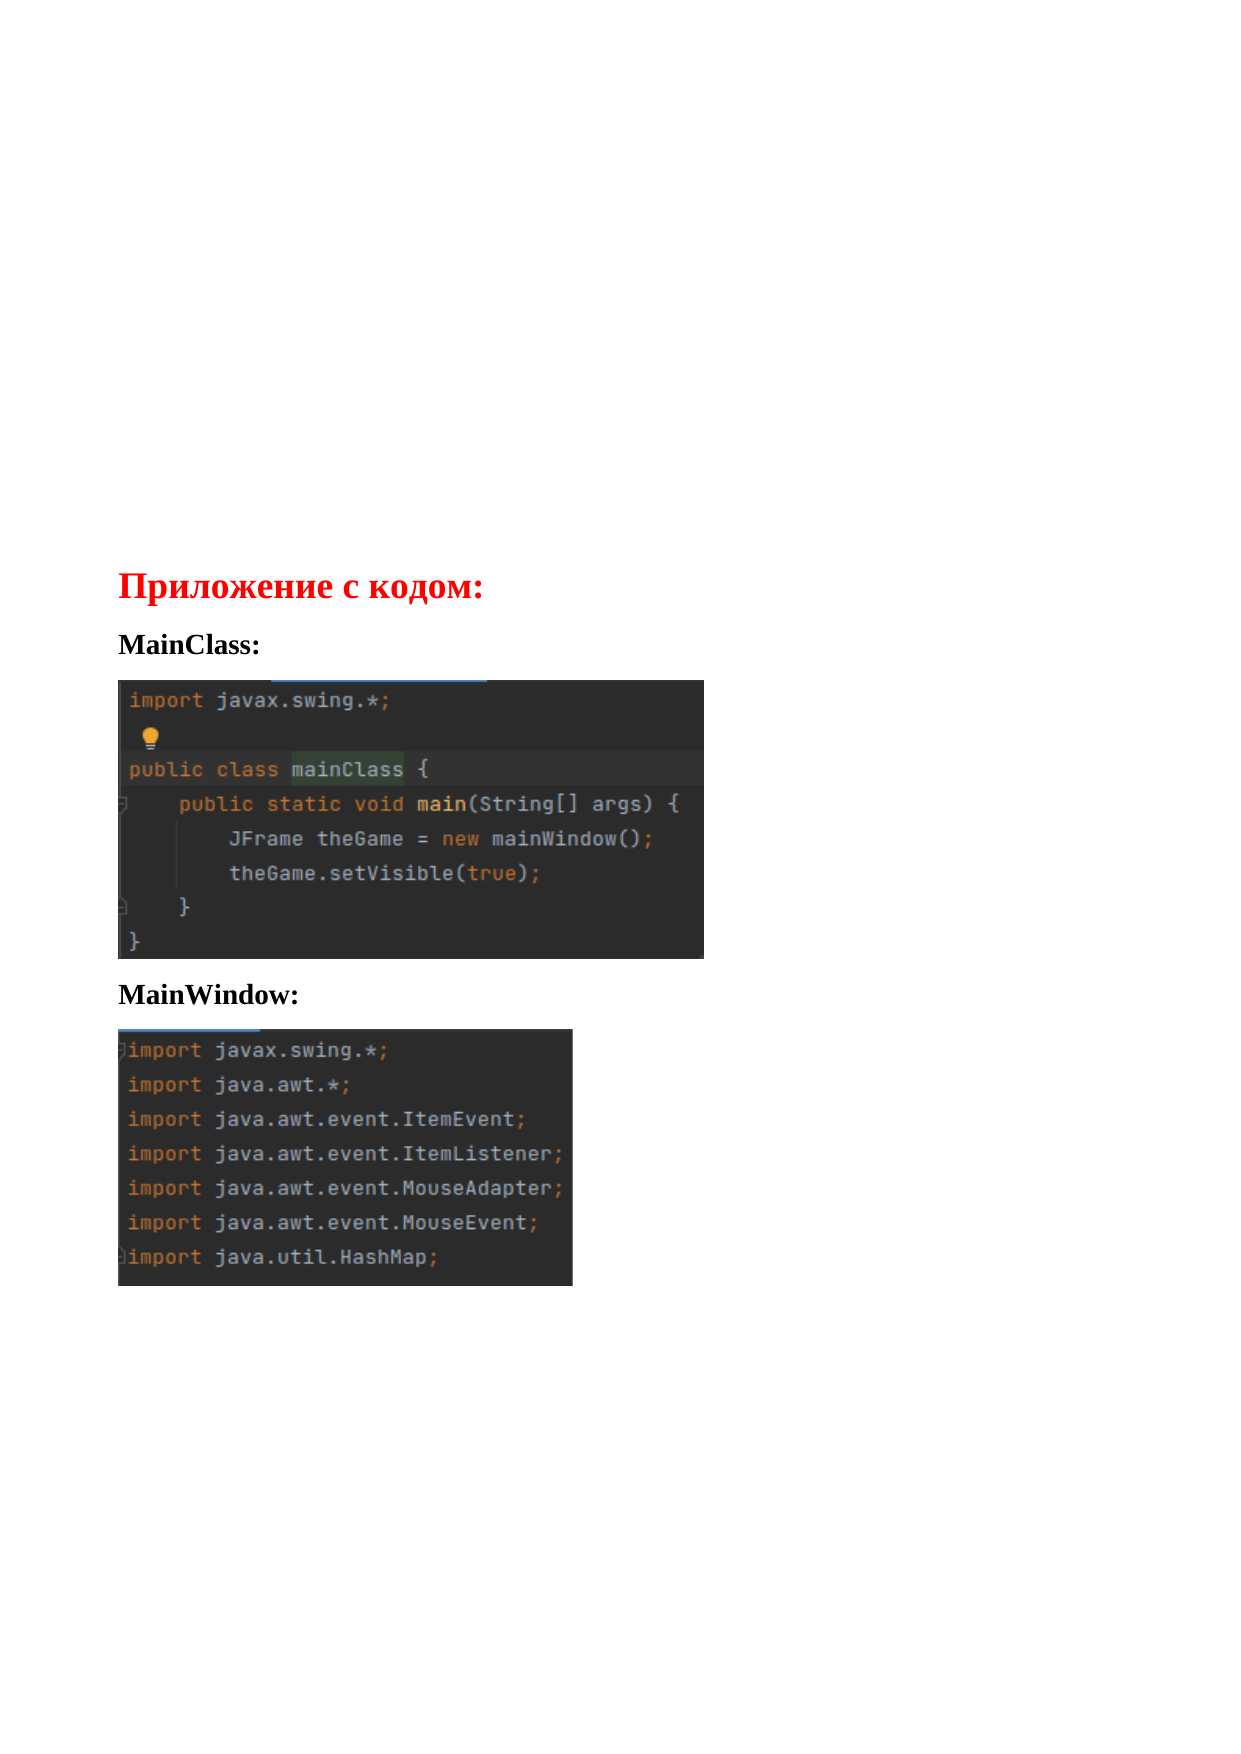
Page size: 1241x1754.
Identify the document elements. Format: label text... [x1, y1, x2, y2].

text MainClass: [118, 627, 1137, 661]
picture [118, 680, 704, 959]
text MainWindow: [118, 977, 1137, 1011]
text Приложение с кодом: [118, 564, 1137, 607]
picture [118, 1029, 573, 1286]
